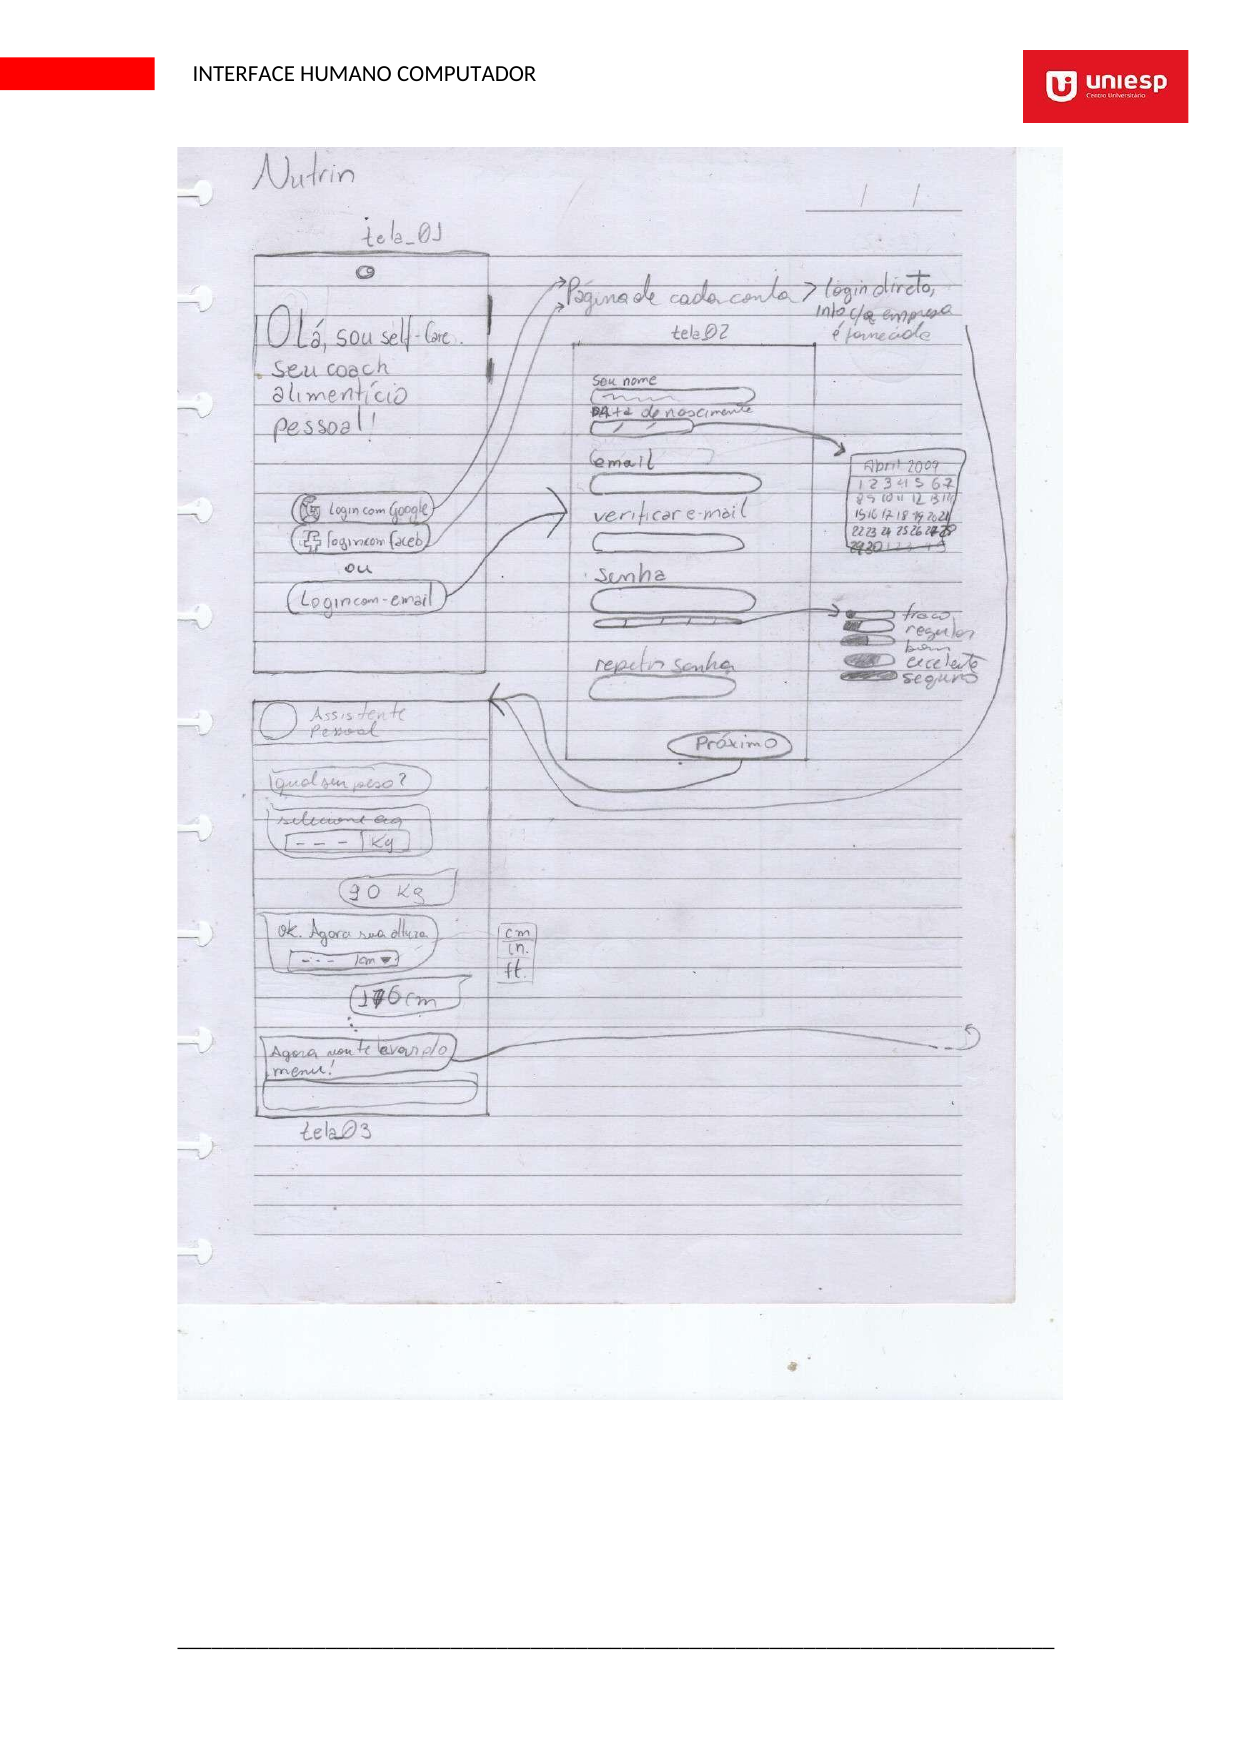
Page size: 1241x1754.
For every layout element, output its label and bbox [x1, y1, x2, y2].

picture [1023, 50, 1189, 123]
picture [177, 147, 1063, 1400]
